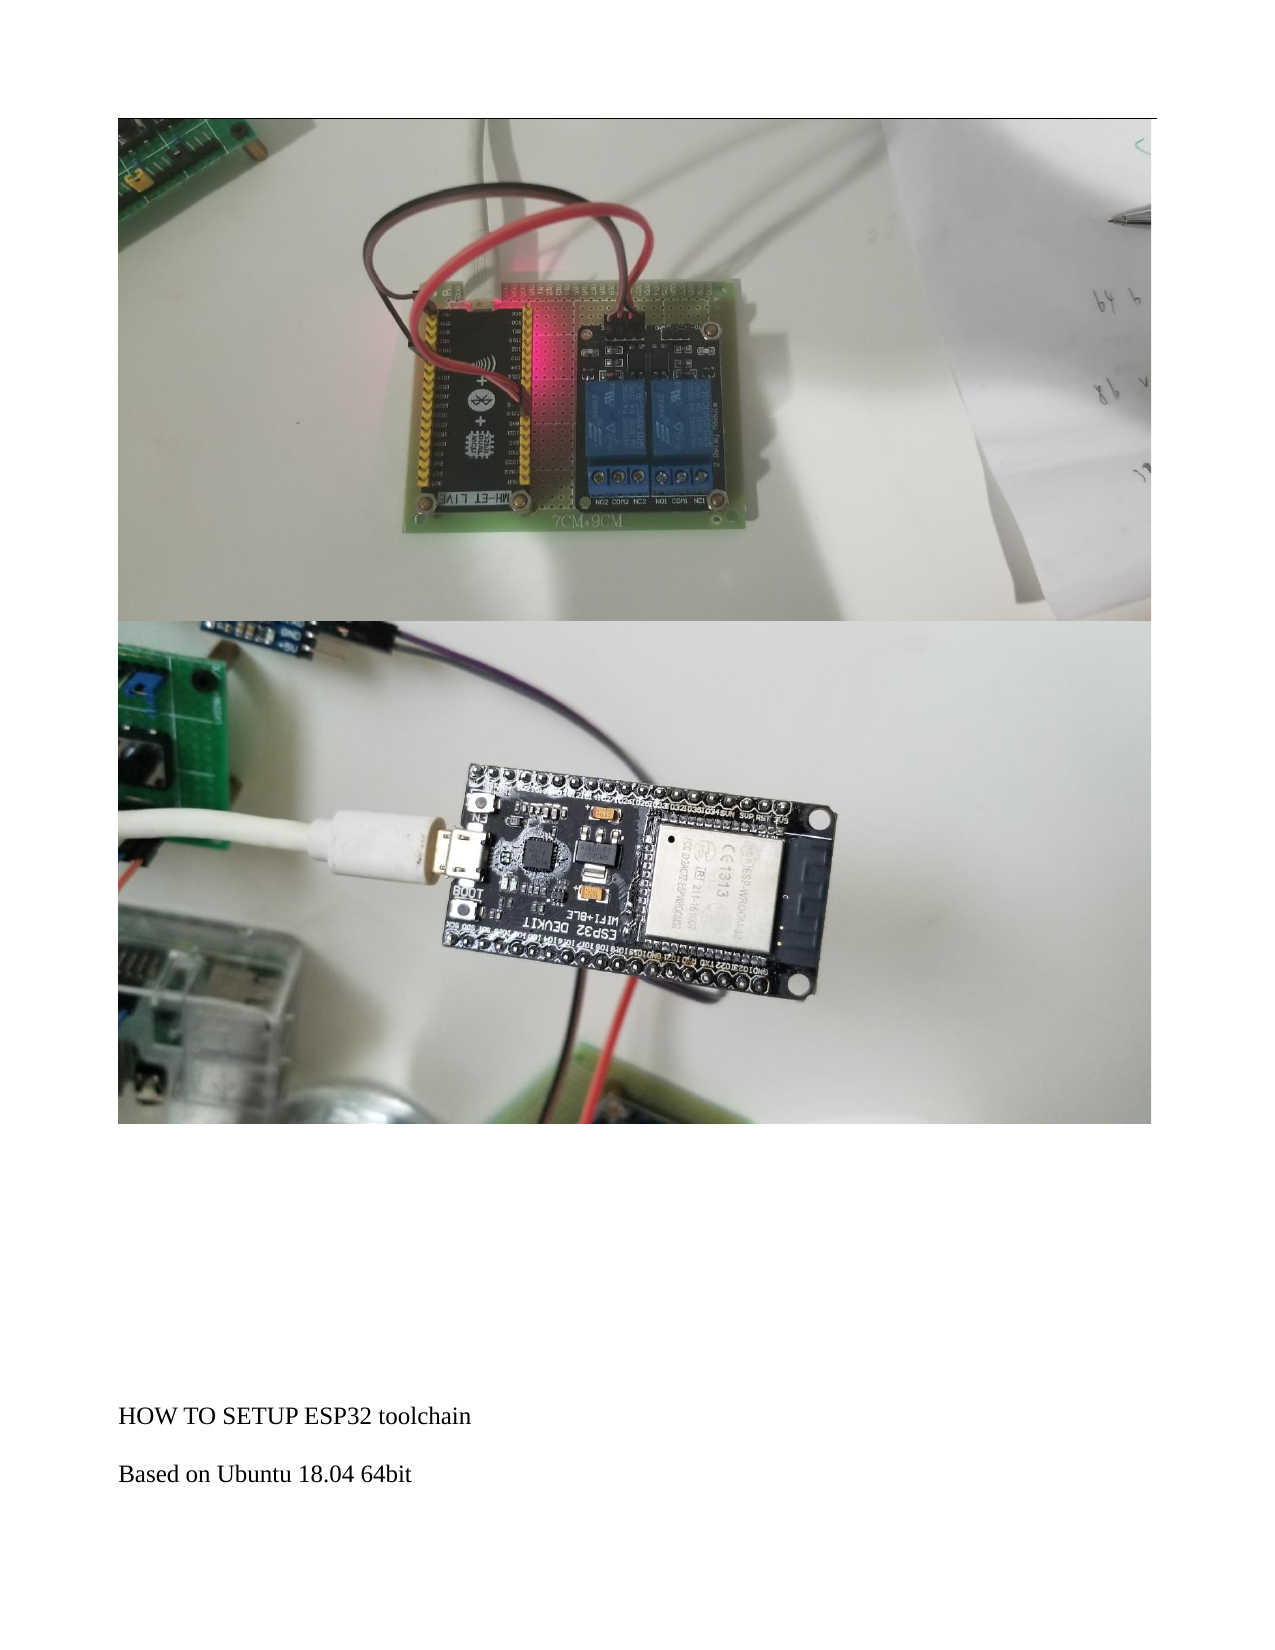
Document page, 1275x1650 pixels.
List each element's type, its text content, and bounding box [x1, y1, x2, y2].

text Based on Ubuntu 18.04 64bit [118, 1459, 1157, 1488]
text HOW TO SETUP ESP32 toolchain [118, 1401, 1157, 1430]
picture [118, 119, 1152, 1124]
